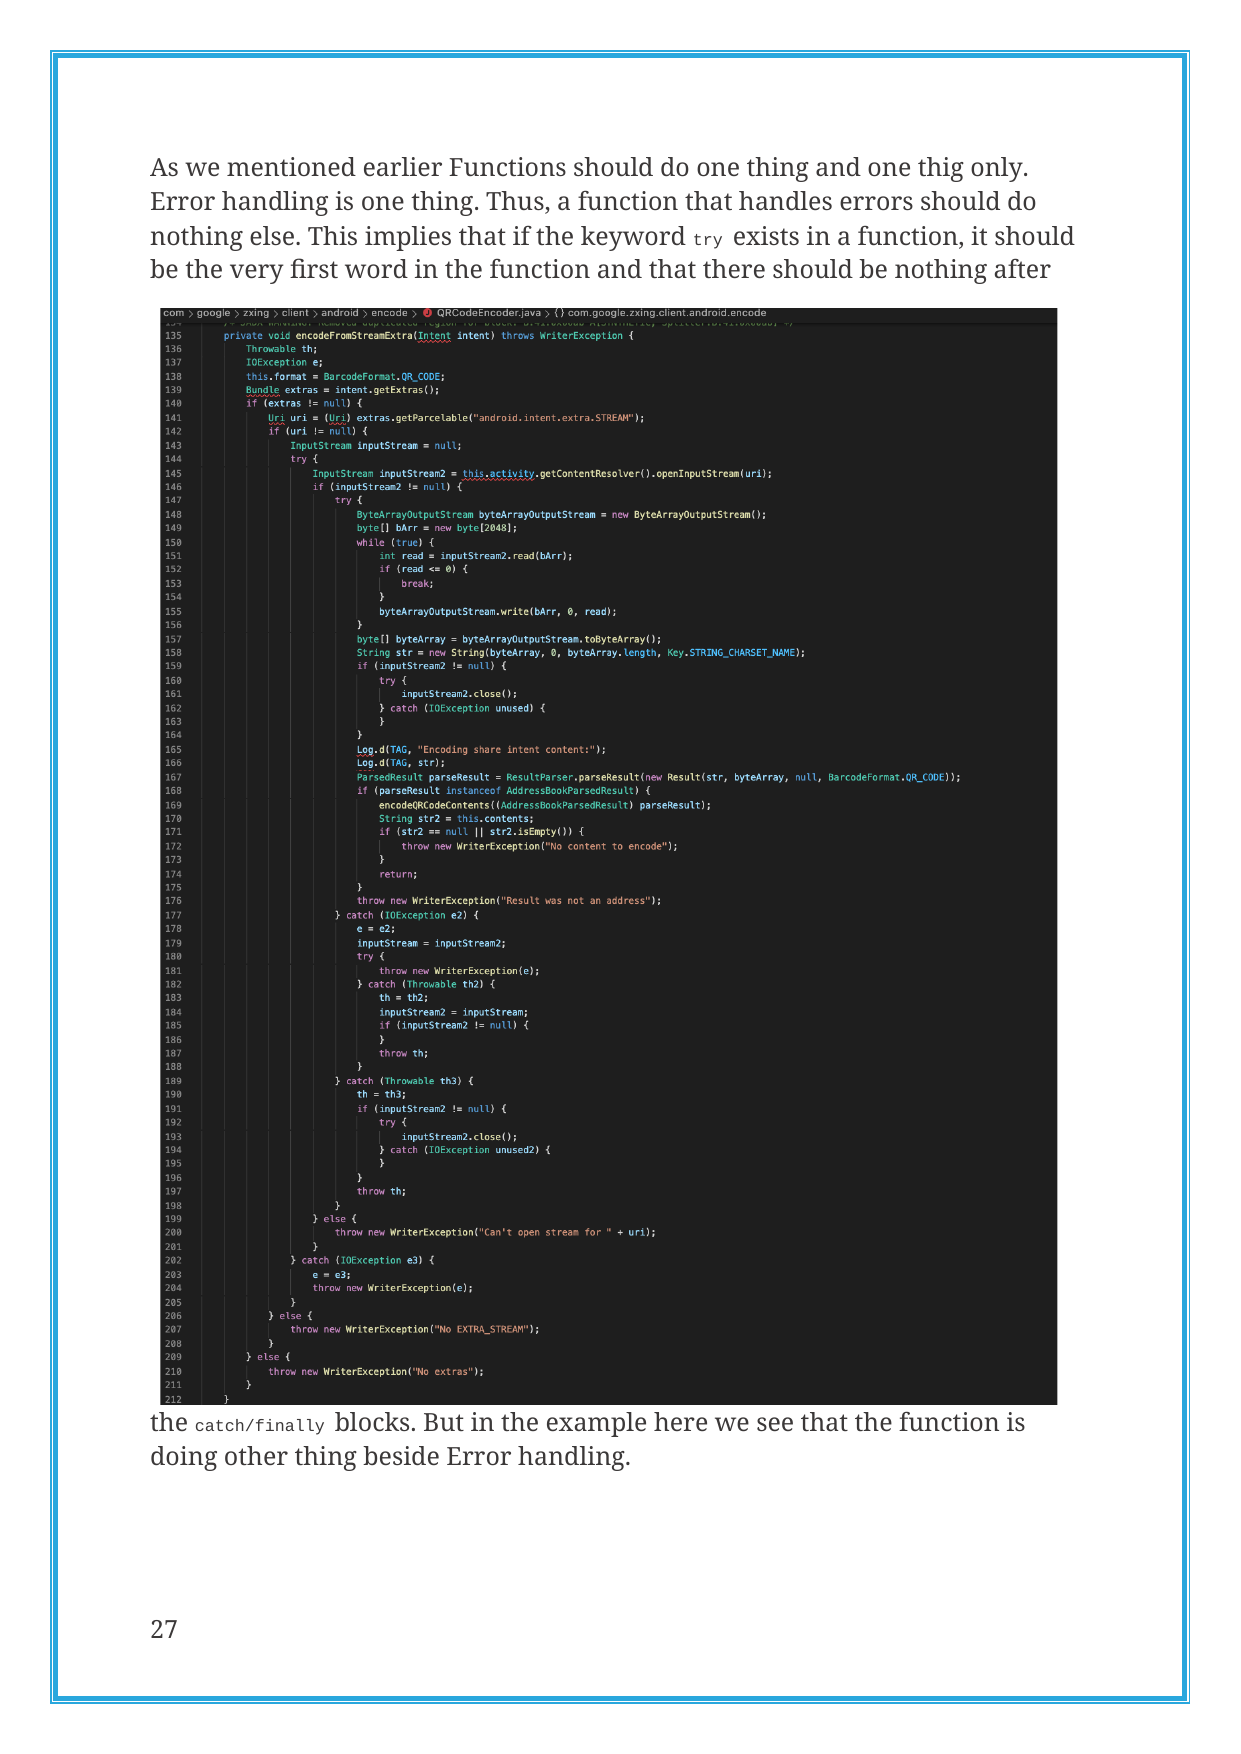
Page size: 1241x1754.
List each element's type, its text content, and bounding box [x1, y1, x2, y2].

picture [160, 308, 1058, 1405]
